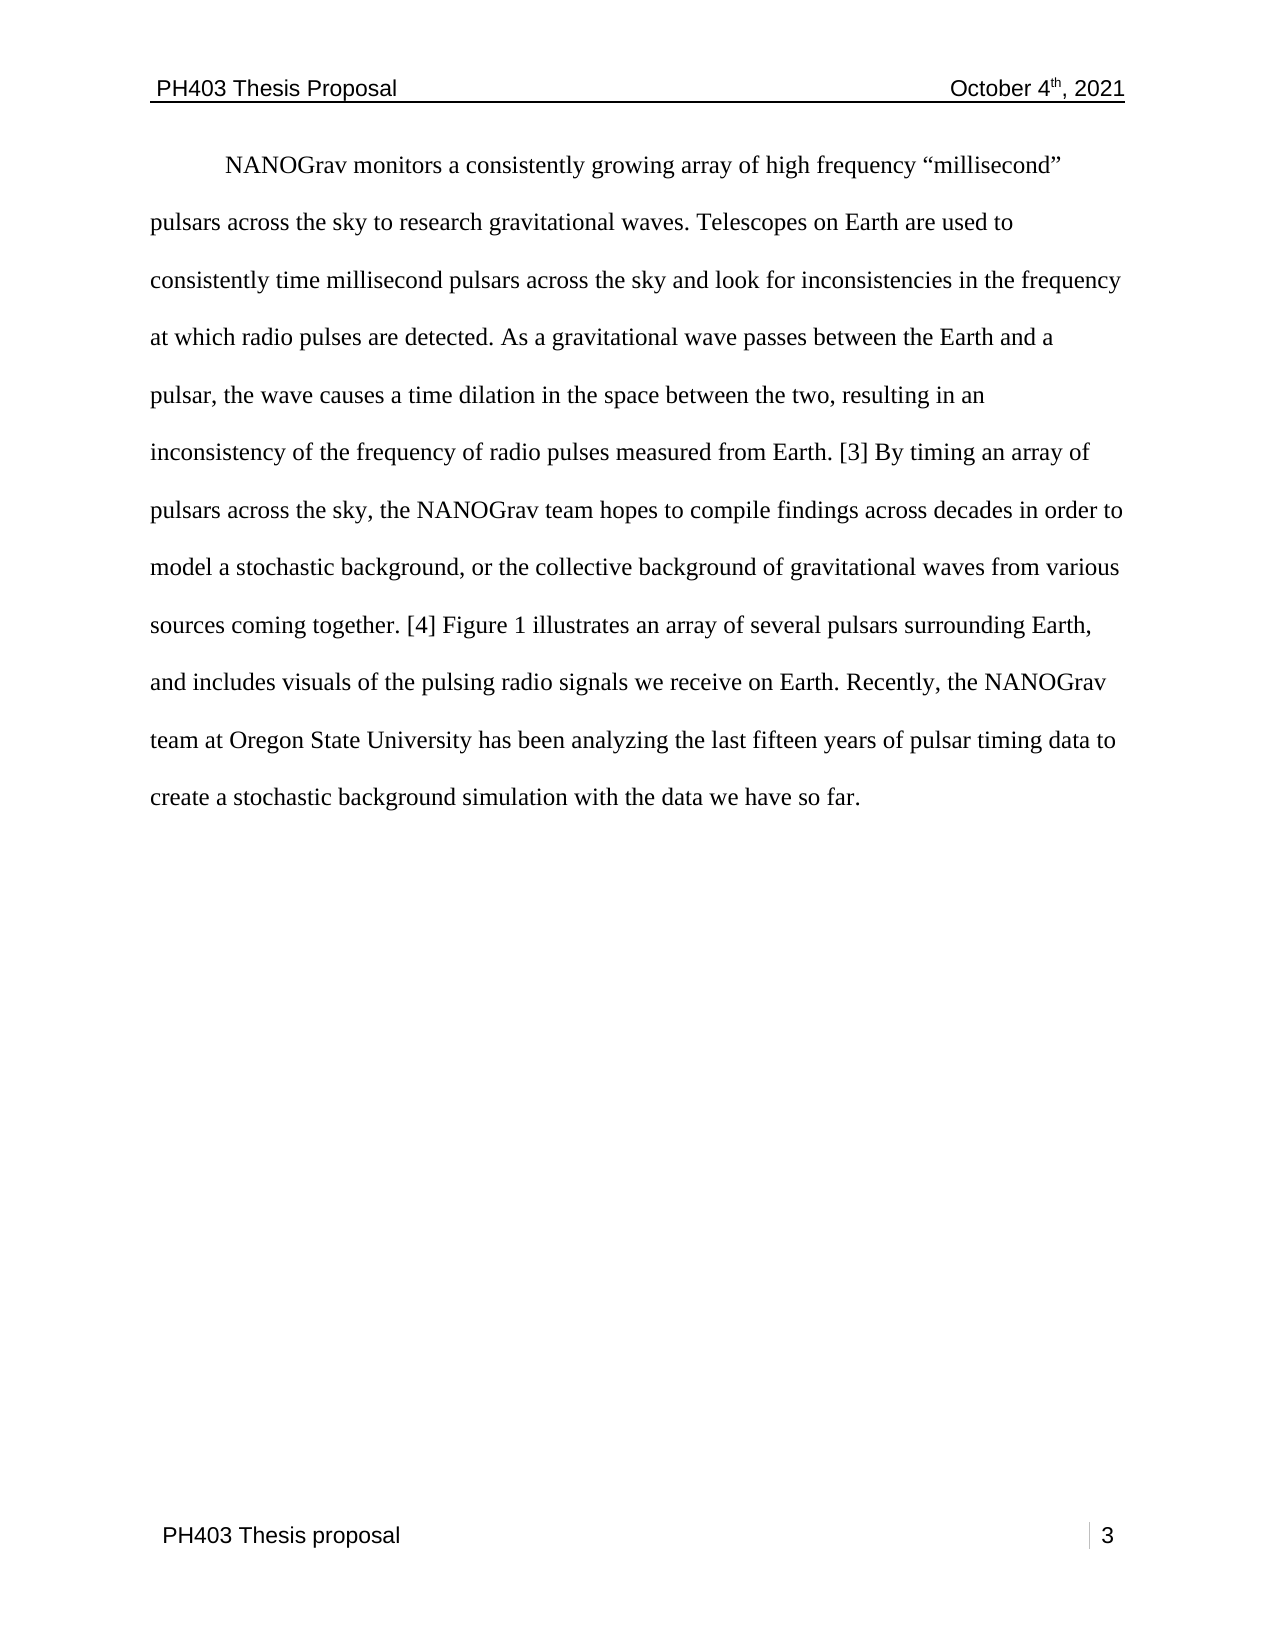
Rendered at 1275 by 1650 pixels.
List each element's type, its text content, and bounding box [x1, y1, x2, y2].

text NANOGrav monitors a consistently growing array of high frequency “millisecond” pulsars across the sky to research gravitational waves. Telescopes on Earth are used to consistently time millisecond pulsars across the sky and look for inconsistencies in the frequency at which radio pulses are detected. As a gravitational wave passes between the Earth and a pulsar, the wave causes a time dilation in the space between the two, resulting in an inconsistency of the frequency of radio pulses measured from Earth. [3] By timing an array of pulsars across the sky, the NANOGrav team hopes to compile findings across decades in order to model a stochastic background, or the collective background of gravitational waves from various sources coming together. [4] Figure 1 illustrates an array of several pulsars surrounding Earth, and includes visuals of the pulsing radio signals we receive on Earth. Recently, the NANOGrav team at Oregon State University has been analyzing the last fifteen years of pulsar timing data to create a stochastic background simulation with the data we have so far. [150, 150, 1125, 811]
